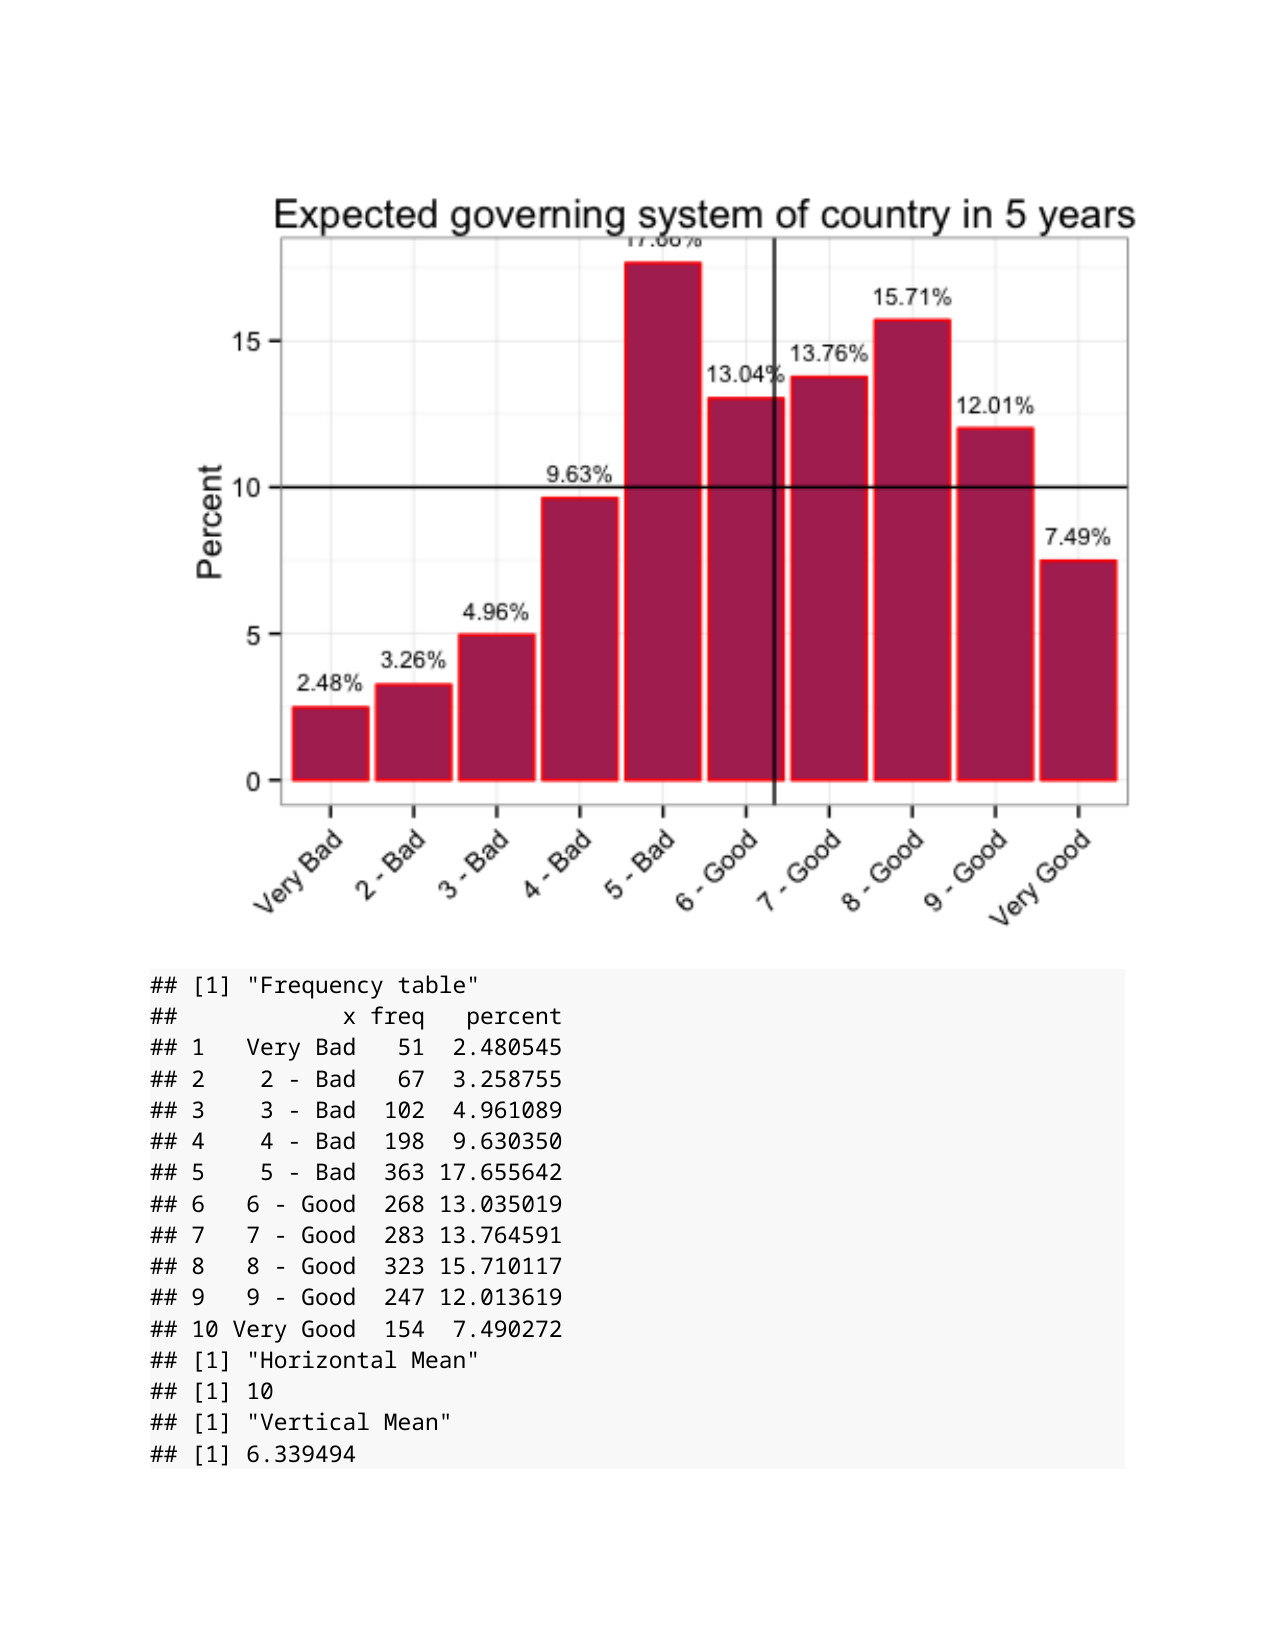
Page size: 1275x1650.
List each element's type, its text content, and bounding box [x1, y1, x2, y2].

picture [168, 150, 1169, 950]
text ## [1] "Frequency table" ## x freq percent ## 1 Very Bad 51 2.480545 ## 2 2 - Bad 67 3.258755 ## 3 3 - Bad 102 4.961089 ## 4 4 - Bad 198 9.630350 ## 5 5 - Bad 363 17.655642 ## 6 6 - Good 268 13.035019 ## 7 7 - Good 283 13.764591 ## 8 8 - Good 323 15.710117 ## 9 9 - Good 247 12.013619 ## 10 Very Good 154 7.490272 ## [1] "Horizontal Mean" ## [1] 10 ## [1] "Vertical Mean" ## [1] 6.339494 [150, 969, 1125, 1469]
